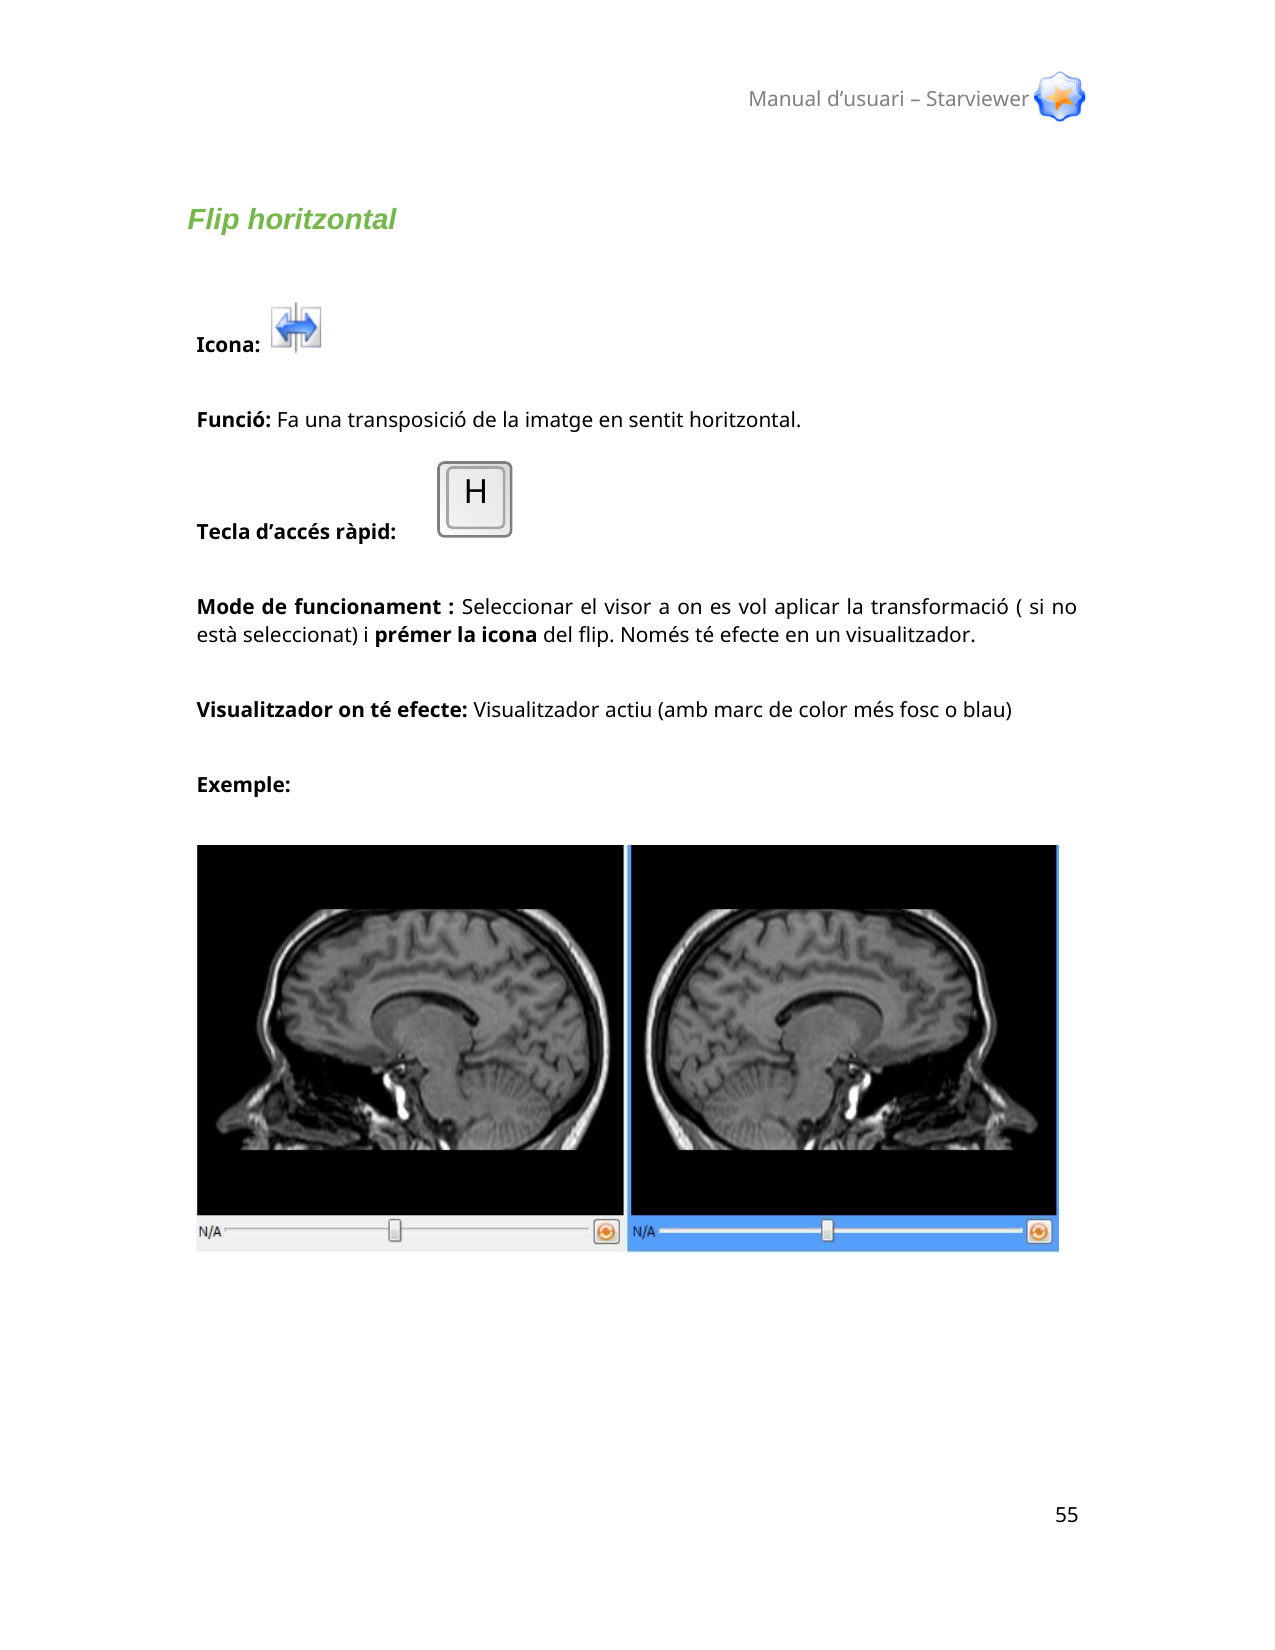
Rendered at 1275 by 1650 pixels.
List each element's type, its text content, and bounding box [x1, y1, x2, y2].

text Exemple: [196, 770, 1078, 798]
text Visualitzador on té efecte: Visualitzador actiu (amb marc de color més fosc o blau) [196, 695, 1078, 724]
picture [196, 845, 1059, 1253]
subtitle Flip horitzontal [187, 202, 1078, 236]
picture [1033, 71, 1086, 122]
text Tecla d’accés ràpid: [196, 517, 1078, 546]
text Icona: [196, 303, 1078, 359]
text Funció: Fa una transposició de la imatge en sentit horitzontal. [196, 405, 1078, 433]
picture [271, 302, 322, 353]
text Mode de funcionament : Seleccionar el visor a on es vol aplicar la transformació ( si no està seleccionat) i prémer la icona del flip. Només té efecte en un visualitzador. [196, 592, 1078, 649]
